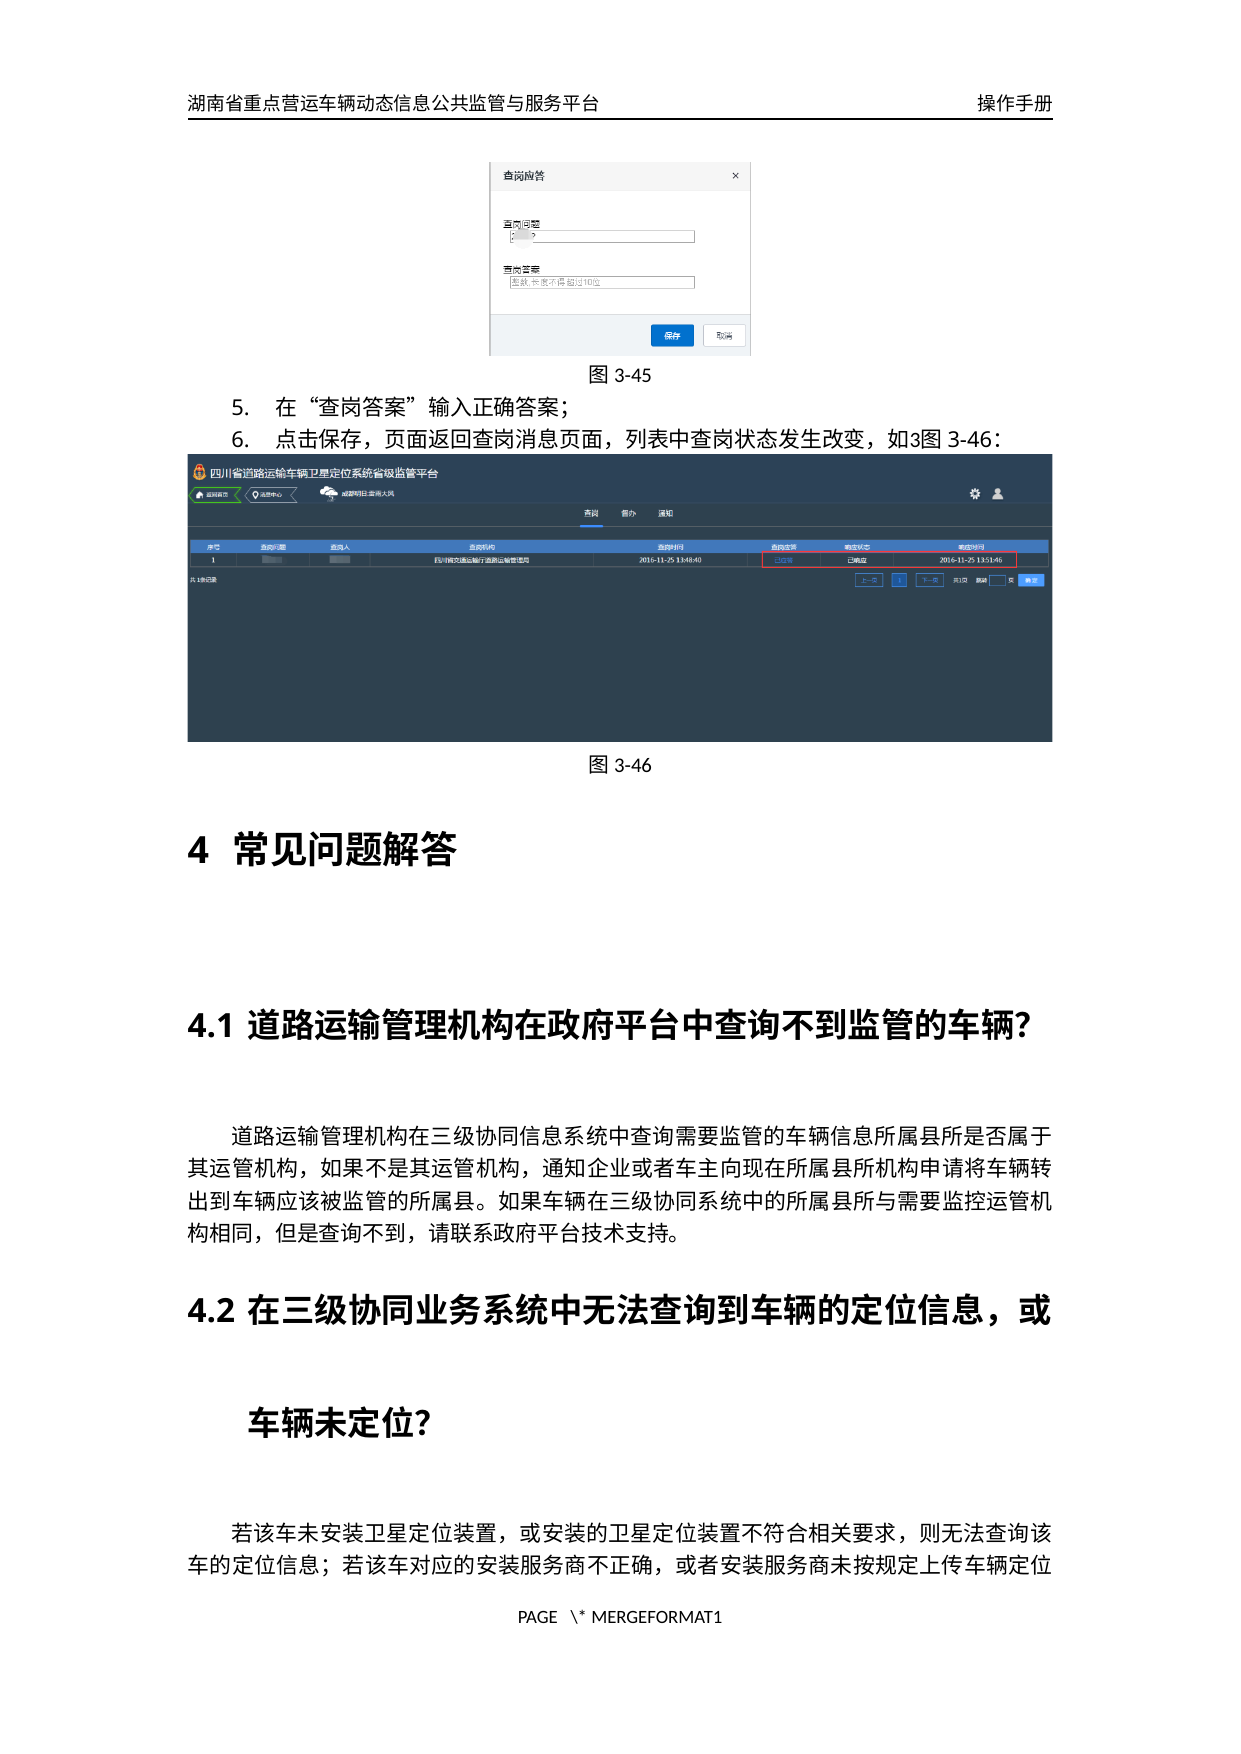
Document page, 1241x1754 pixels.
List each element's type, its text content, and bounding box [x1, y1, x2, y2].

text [187, 1515, 1053, 1580]
picture [489, 162, 751, 356]
subtitle 常见问题解答 [187, 815, 1053, 880]
subtitle 在三级协同业务系统中无法查询到车辆的定位信息，或车辆未定位？ [187, 1276, 1053, 1453]
list 在“查岗答案”输入正确答案； [231, 389, 1053, 422]
picture [187, 454, 1053, 742]
text 道路运输管理机构在三级协同信息系统中查询需要监管的车辆信息所属县所是否属于其运管机构，如果不是其运管机构，通知企业或者车主向现在所属县所机构申请将车辆转出到车辆应该被监管的所属县。如果车辆在三级协同系统中的所属县所与需要监控运管机构相同，但是查询不到，请联系政府平台技术支持。 [187, 1118, 1053, 1248]
subtitle 道路运输管理机构在政府平台中查询不到监管的车辆？ [187, 991, 1053, 1056]
